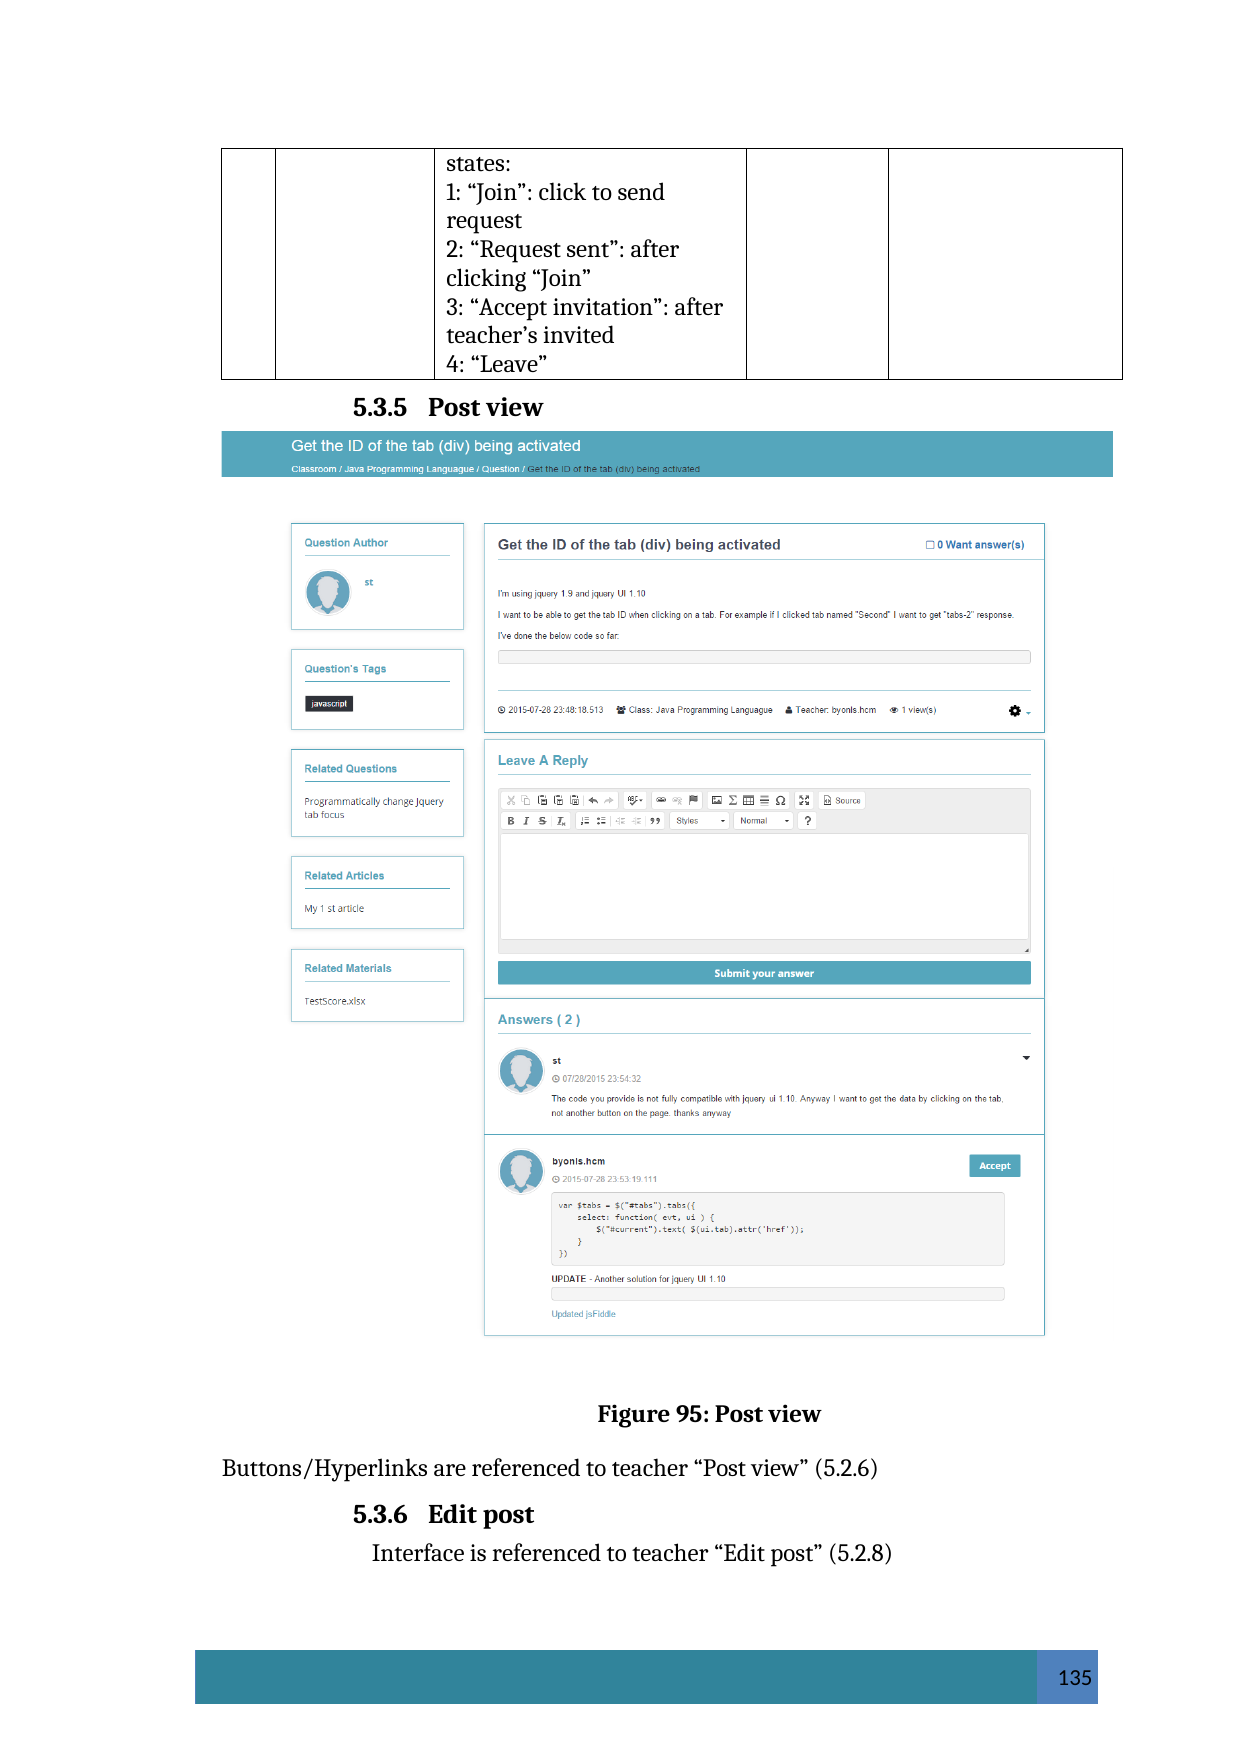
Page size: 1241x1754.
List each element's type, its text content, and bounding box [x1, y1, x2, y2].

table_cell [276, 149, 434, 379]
text Buttons/Hyperlinks are referenced to teacher “Post view” (5.2.6) [222, 1454, 1122, 1482]
text Interface is referenced to teacher “Edit post” (5.2.8) [222, 1539, 1122, 1567]
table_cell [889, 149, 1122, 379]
subtitle Edit post [353, 1499, 1122, 1530]
picture [221, 431, 1114, 1375]
subtitle Post view [353, 392, 1122, 423]
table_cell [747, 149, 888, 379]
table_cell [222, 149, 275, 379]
text Figure 95: Post view [222, 1400, 1122, 1428]
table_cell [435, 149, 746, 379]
